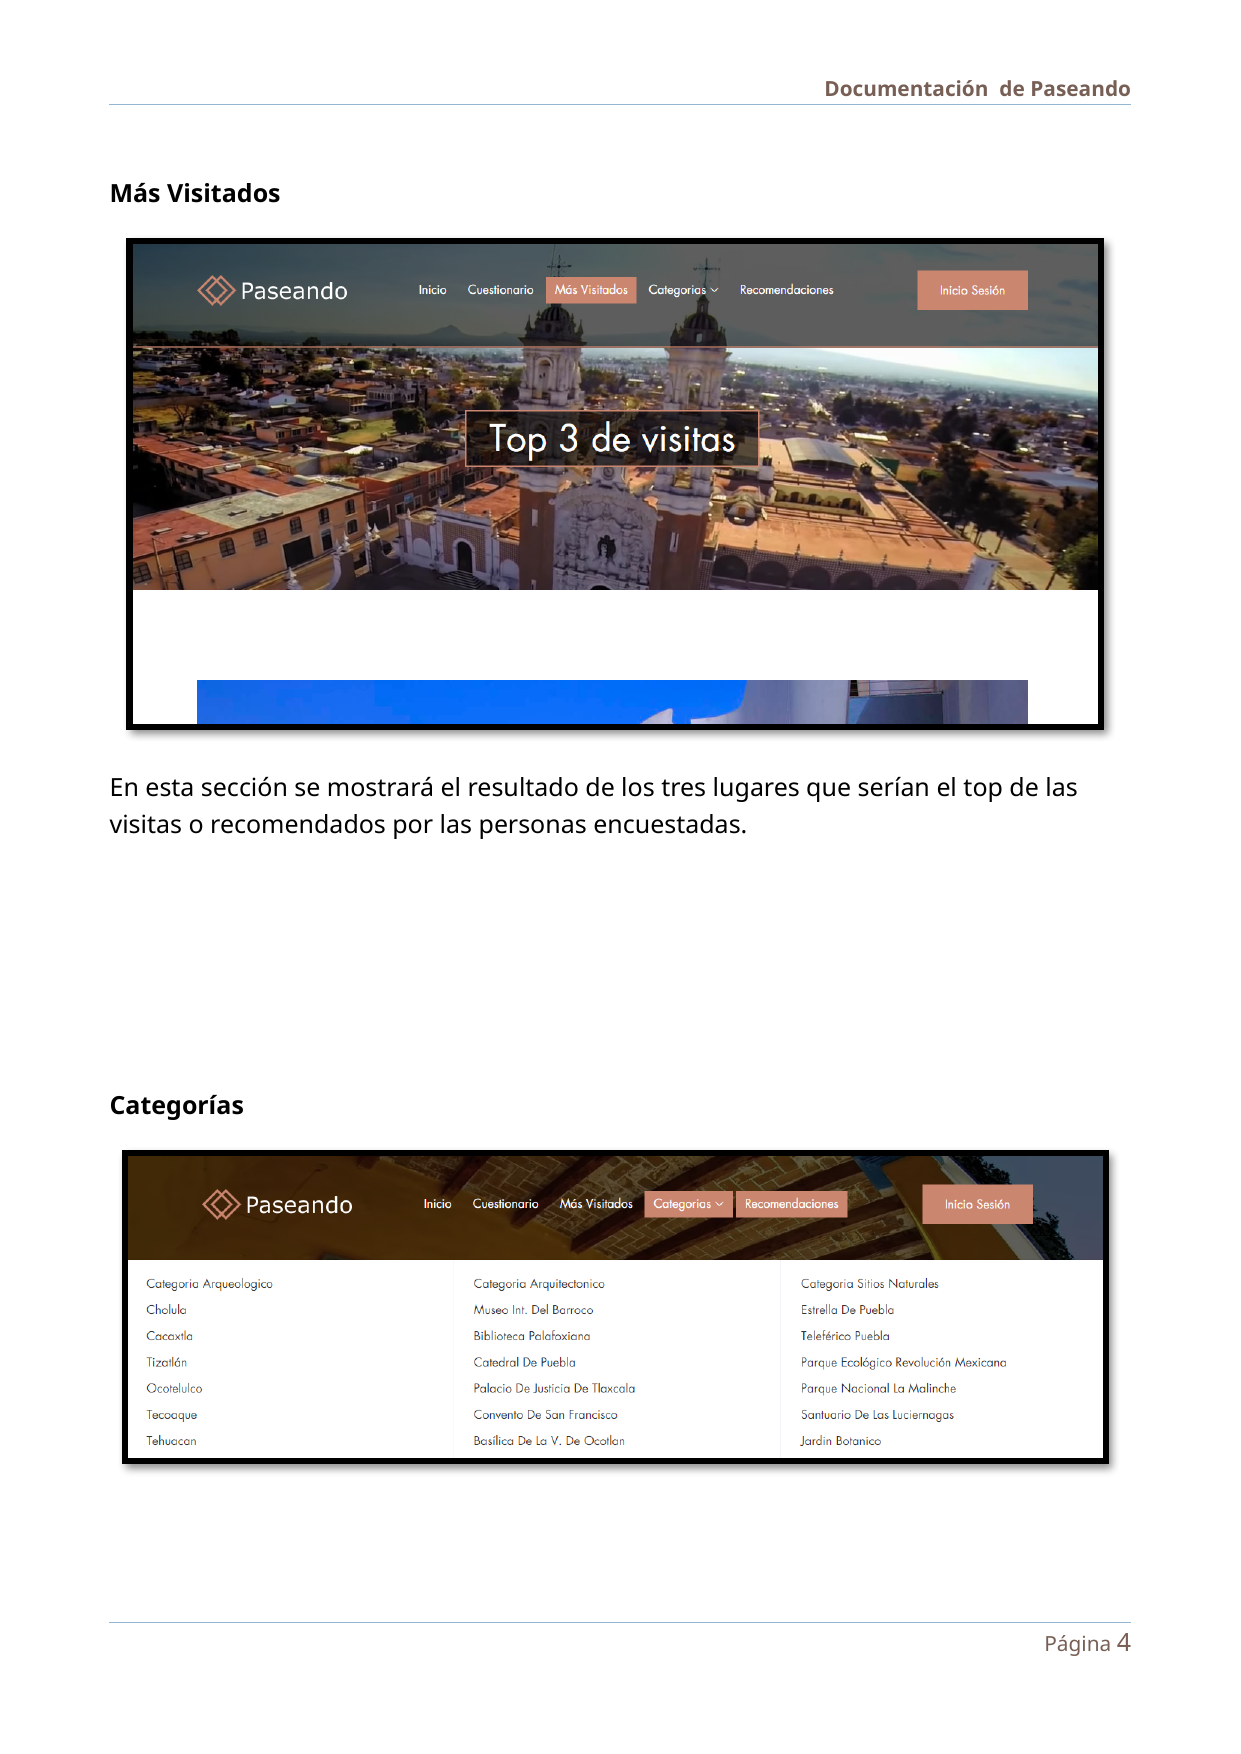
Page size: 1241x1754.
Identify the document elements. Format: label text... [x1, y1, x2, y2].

picture [128, 1156, 1103, 1458]
picture [133, 244, 1098, 724]
text En esta sección se mostrará el resultado de los tres lugares que serían el top de las visitas o recomendados por las personas encuestadas. [109, 769, 1131, 841]
text Más Visitados [109, 176, 1131, 210]
text Categorías [109, 1088, 1131, 1122]
